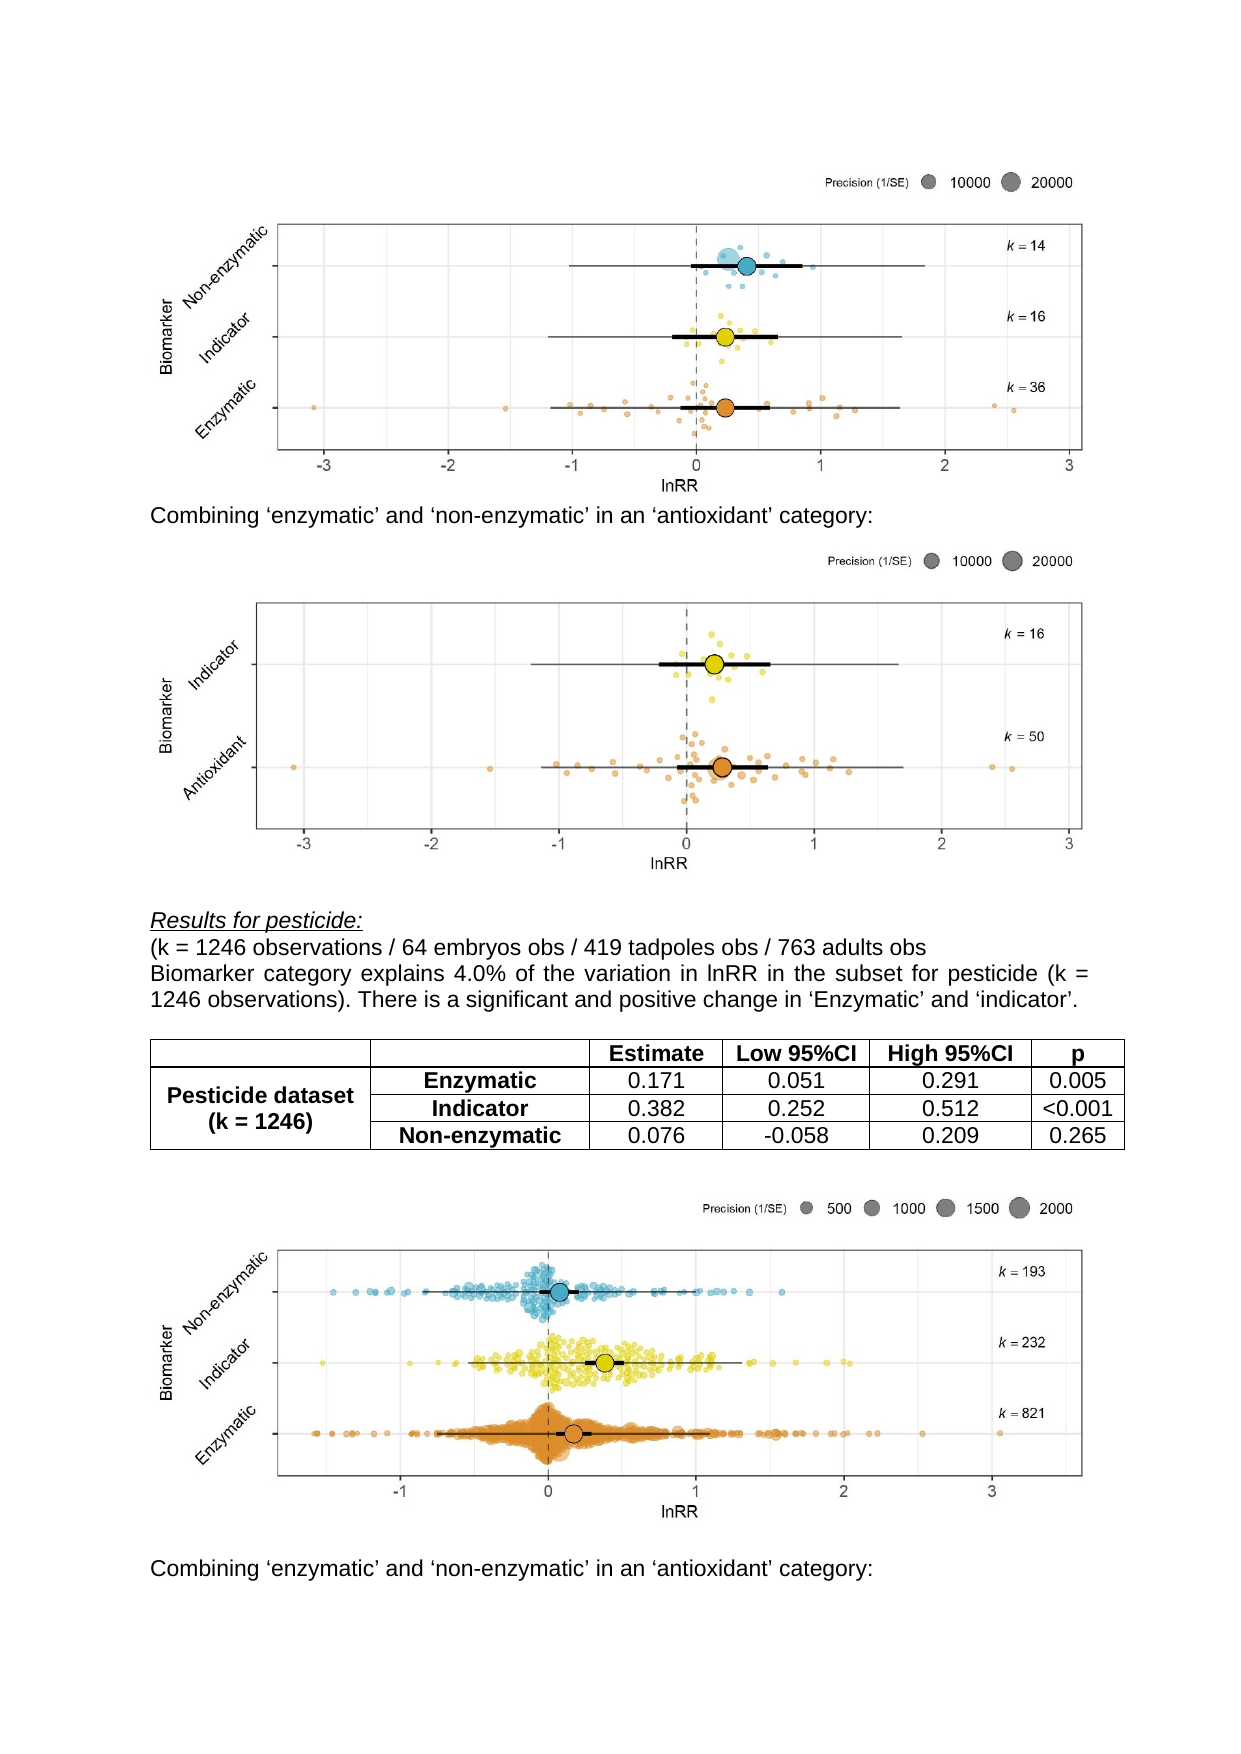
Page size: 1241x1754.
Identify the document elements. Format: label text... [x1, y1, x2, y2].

table_cell 0.512 [870, 1095, 1031, 1121]
table_cell 0.252 [723, 1095, 869, 1121]
table_cell Pesticide dataset (k = 1246) [151, 1068, 370, 1149]
text (k = 1246 observations / 64 embryos obs / 419 tadpoles obs / 763 adults obs [150, 934, 1090, 960]
table_cell 0.171 [590, 1068, 722, 1094]
picture [150, 528, 1091, 881]
table_cell 0.076 [590, 1122, 722, 1149]
text Biomarker category explains 4.0% of the variation in lnRR in the subset for pesticide (k = 1246 observations). There is a significant and positive change in ‘Enzymatic’ and ‘indicator’. [150, 960, 1090, 1013]
table_cell Enzymatic [371, 1068, 589, 1094]
table_cell 0.209 [870, 1122, 1031, 1149]
table_cell Indicator [371, 1095, 589, 1121]
table_cell Non-enzymatic [371, 1122, 589, 1149]
text Results for pesticide: [150, 907, 1090, 934]
table_cell 0.051 [723, 1068, 869, 1094]
picture [150, 1176, 1091, 1529]
table_header p [1032, 1040, 1124, 1066]
table_cell <0.001 [1032, 1095, 1124, 1121]
table_cell 0.382 [590, 1095, 722, 1121]
text Combining ‘enzymatic’ and ‘non-enzymatic’ in an ‘antioxidant’ category: [150, 1555, 1090, 1581]
table_cell 0.291 [870, 1068, 1031, 1094]
table_cell -0.058 [723, 1122, 869, 1149]
table_header [151, 1040, 370, 1066]
text Combining ‘enzymatic’ and ‘non-enzymatic’ in an ‘antioxidant’ category: [150, 503, 1090, 528]
table_cell 0.005 [1032, 1068, 1124, 1094]
table_header Estimate [590, 1040, 722, 1066]
picture [150, 150, 1091, 503]
table_header [371, 1040, 589, 1066]
table_cell 0.265 [1032, 1122, 1124, 1149]
table_header Low 95%CI [723, 1040, 869, 1066]
table_header High 95%CI [870, 1040, 1031, 1066]
